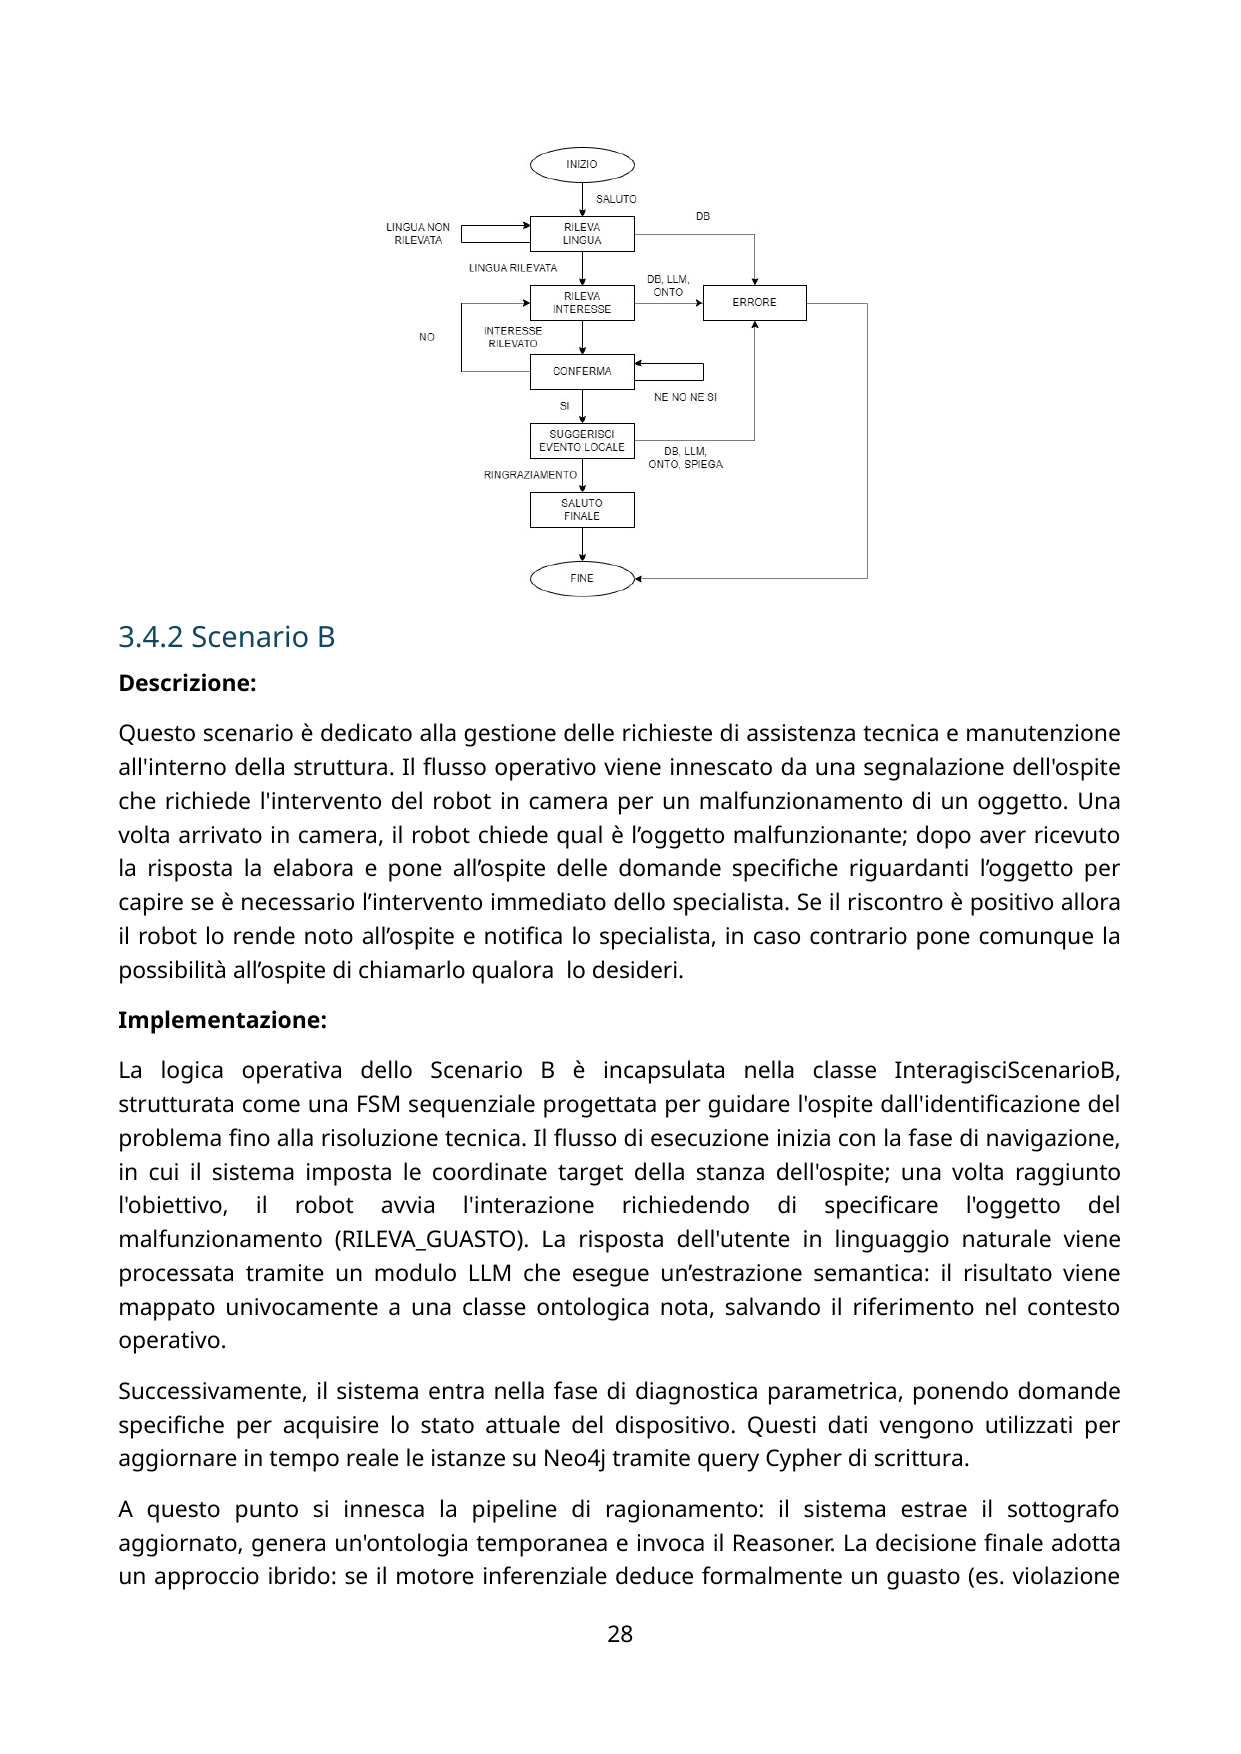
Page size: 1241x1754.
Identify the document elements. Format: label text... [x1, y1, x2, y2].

subtitle 3.4.2 Scenario B [118, 616, 1122, 656]
text Descrizione: [118, 667, 1122, 698]
text Implementazione: [118, 1004, 1122, 1035]
text Questo scenario è dedicato alla gestione delle richieste di assistenza tecnica e manutenzione all'interno della struttura. Il flusso operativo viene innescato da una segnalazione dell'ospite che richiede l'intervento del robot in camera per un malfunzionamento di un oggetto. Una volta arrivato in camera, il robot chiede qual è l’oggetto malfunzionante; dopo aver ricevuto la risposta la elabora e pone all’ospite delle domande specifiche riguardanti l’oggetto per capire se è necessario l’intervento immediato dello specialista. Se il riscontro è positivo allora il robot lo rende noto all’ospite e notifica lo specialista, in caso contrario pone comunque la possibilità all’ospite di chiamarlo qualora lo desideri. [118, 717, 1122, 985]
text La logica operativa dello Scenario B è incapsulata nella classe InteragisciScenarioB, strutturata come una FSM sequenziale progettata per guidare l'ospite dall'identificazione del problema fino alla risoluzione tecnica. Il flusso di esecuzione inizia con la fase di navigazione, in cui il sistema imposta le coordinate target della stanza dell'ospite; una volta raggiunto l'obiettivo, il robot avvia l'interazione richiedendo di specificare l'oggetto del malfunzionamento (RILEVA_GUASTO). La risposta dell'utente in linguaggio naturale viene processata tramite un modulo LLM che esegue un’estrazione semantica: il risultato viene mappato univocamente a una classe ontologica nota, salvando il riferimento nel contesto operativo. [118, 1054, 1122, 1356]
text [118, 1493, 1122, 1592]
text Successivamente, il sistema entra nella fase di diagnostica parametrica, ponendo domande specifiche per acquisire lo stato attuale del dispositivo. Questi dati vengono utilizzati per aggiornare in tempo reale le istanze su Neo4j tramite query Cypher di scrittura. [118, 1375, 1122, 1474]
picture [367, 147, 874, 597]
